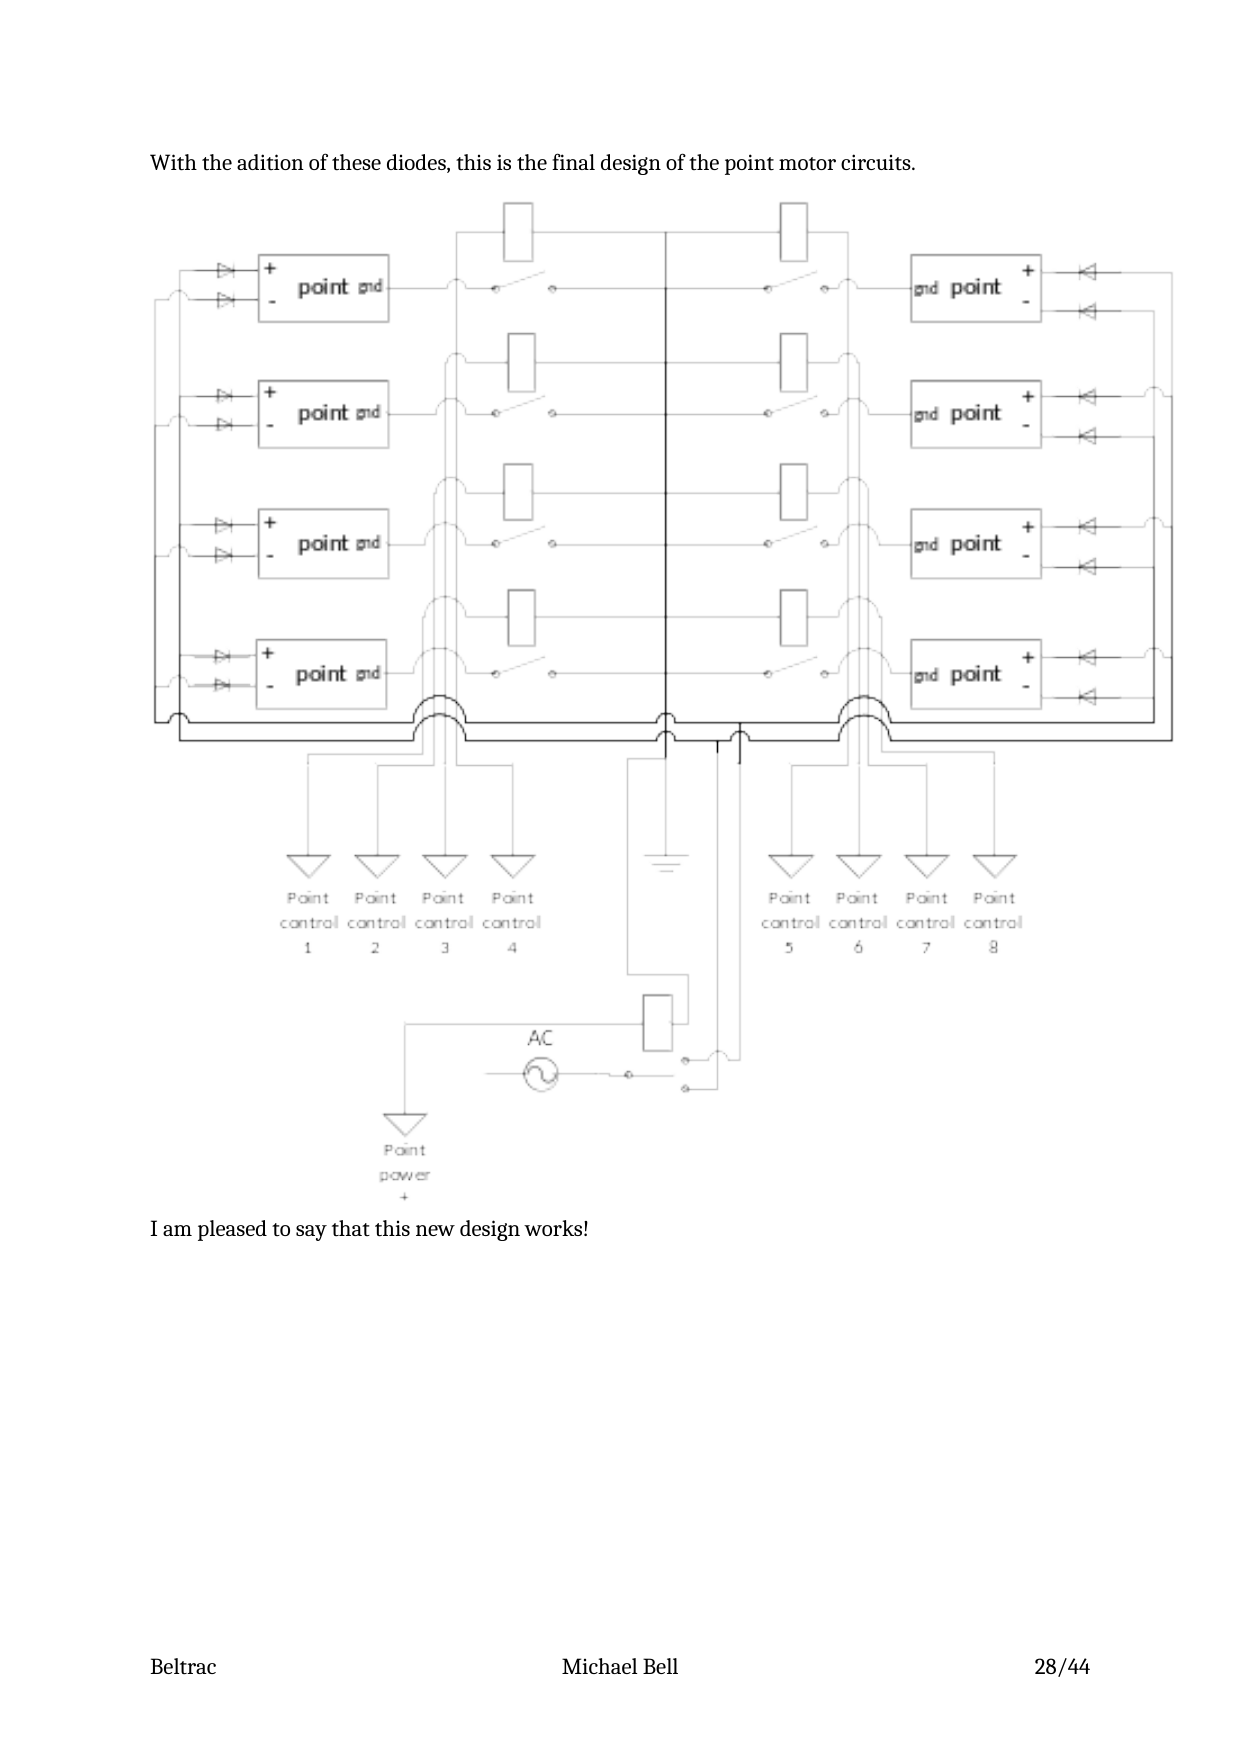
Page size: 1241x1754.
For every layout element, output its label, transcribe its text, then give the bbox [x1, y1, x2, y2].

text I am pleased to say that this new design works! [150, 1214, 1090, 1242]
text With the adition of these diodes, this is the final design of the point motor circuits. [150, 150, 1090, 176]
